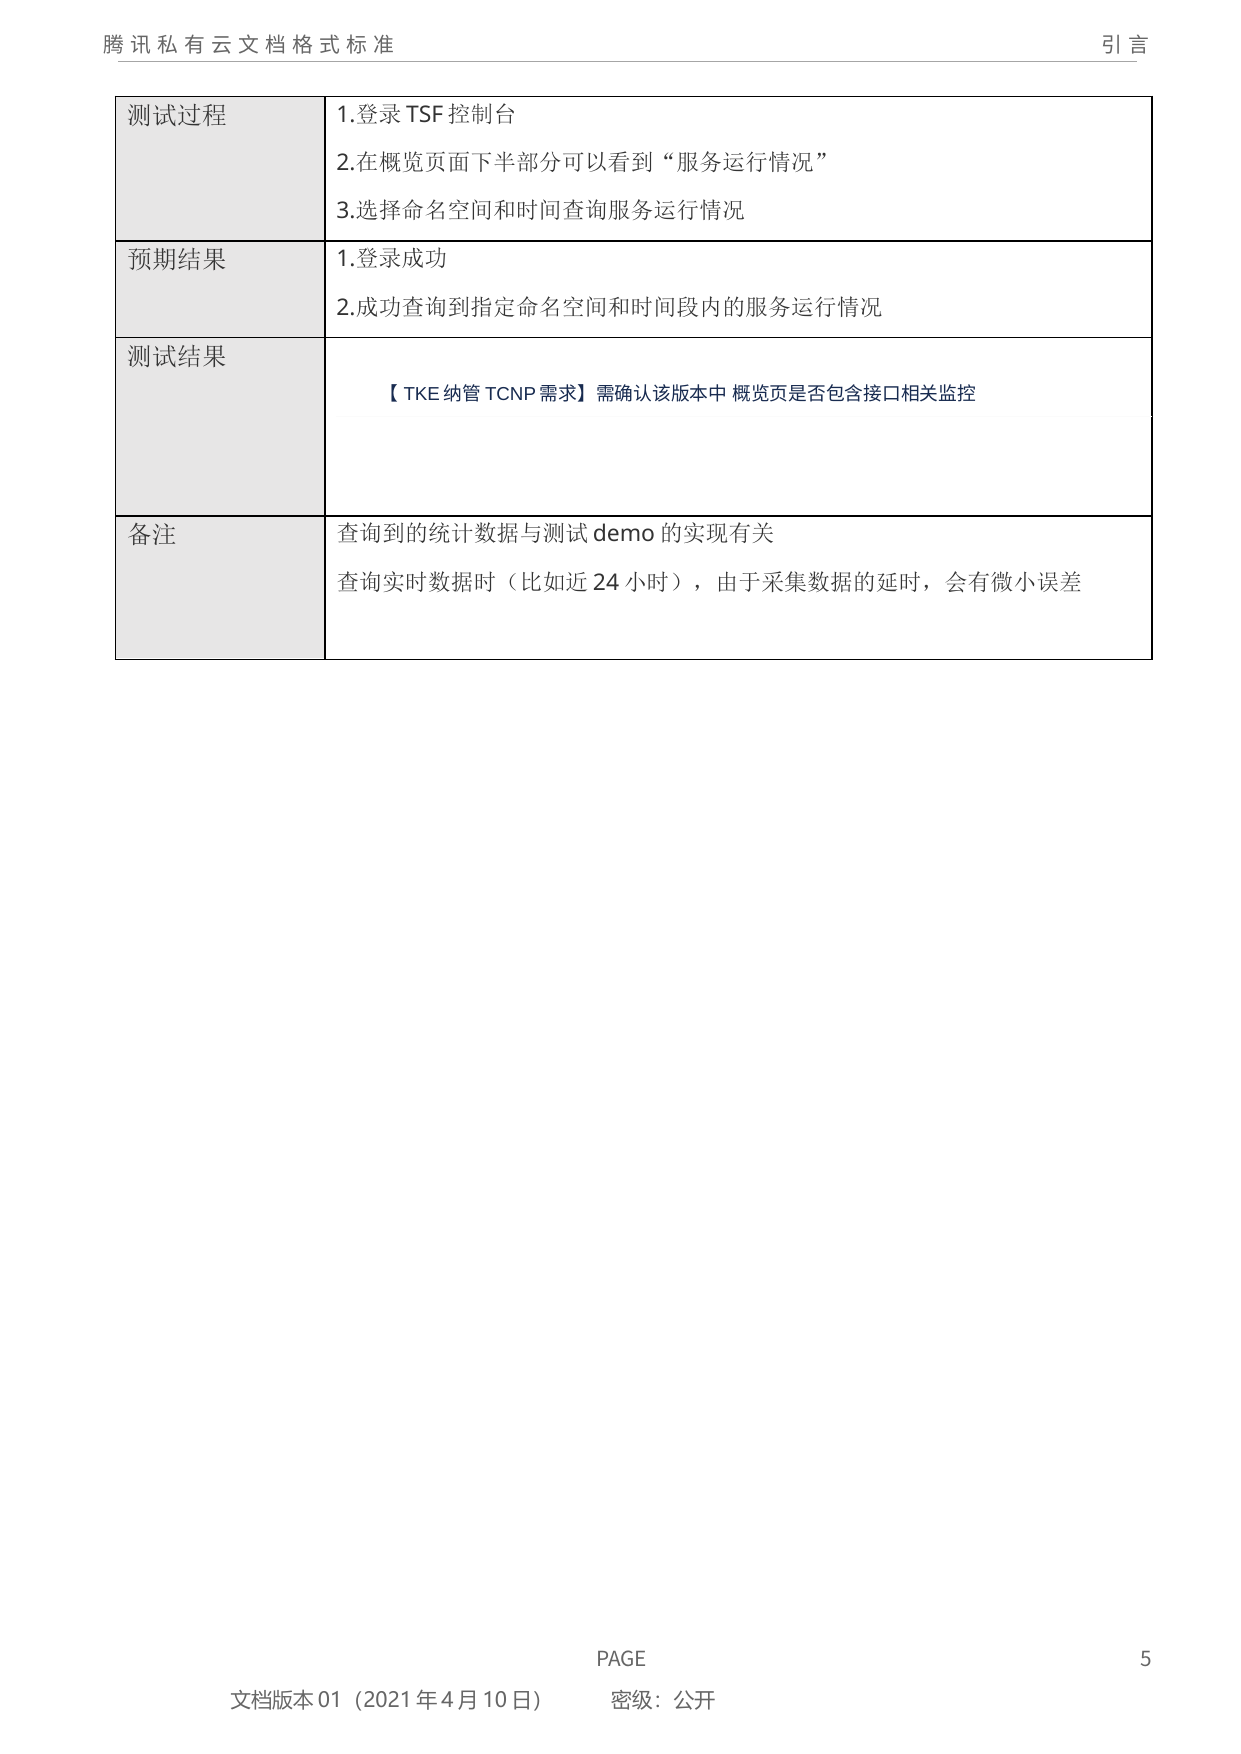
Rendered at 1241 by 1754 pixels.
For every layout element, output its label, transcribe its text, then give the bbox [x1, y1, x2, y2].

table_cell 测试过程 [116, 97, 324, 240]
table_cell [326, 338, 1151, 515]
table_cell 查询到的统计数据与测试demo的实现有关 查询实时数据时（比如近24小时），由于采集数据的延时，会有微小误差 [326, 517, 1151, 658]
table_cell 1.登录TSF控制台 2.在概览页面下半部分可以看到“服务运行情况” 3.选择命名空间和时间查询服务运行情况 [326, 97, 1151, 240]
table_cell 预期结果 [116, 242, 324, 337]
table_cell 备注 [116, 517, 324, 658]
table_cell 测试结果 [116, 338, 324, 515]
table_cell 1.登录成功 2.成功查询到指定命名空间和时间段内的服务运行情况 [326, 242, 1151, 337]
